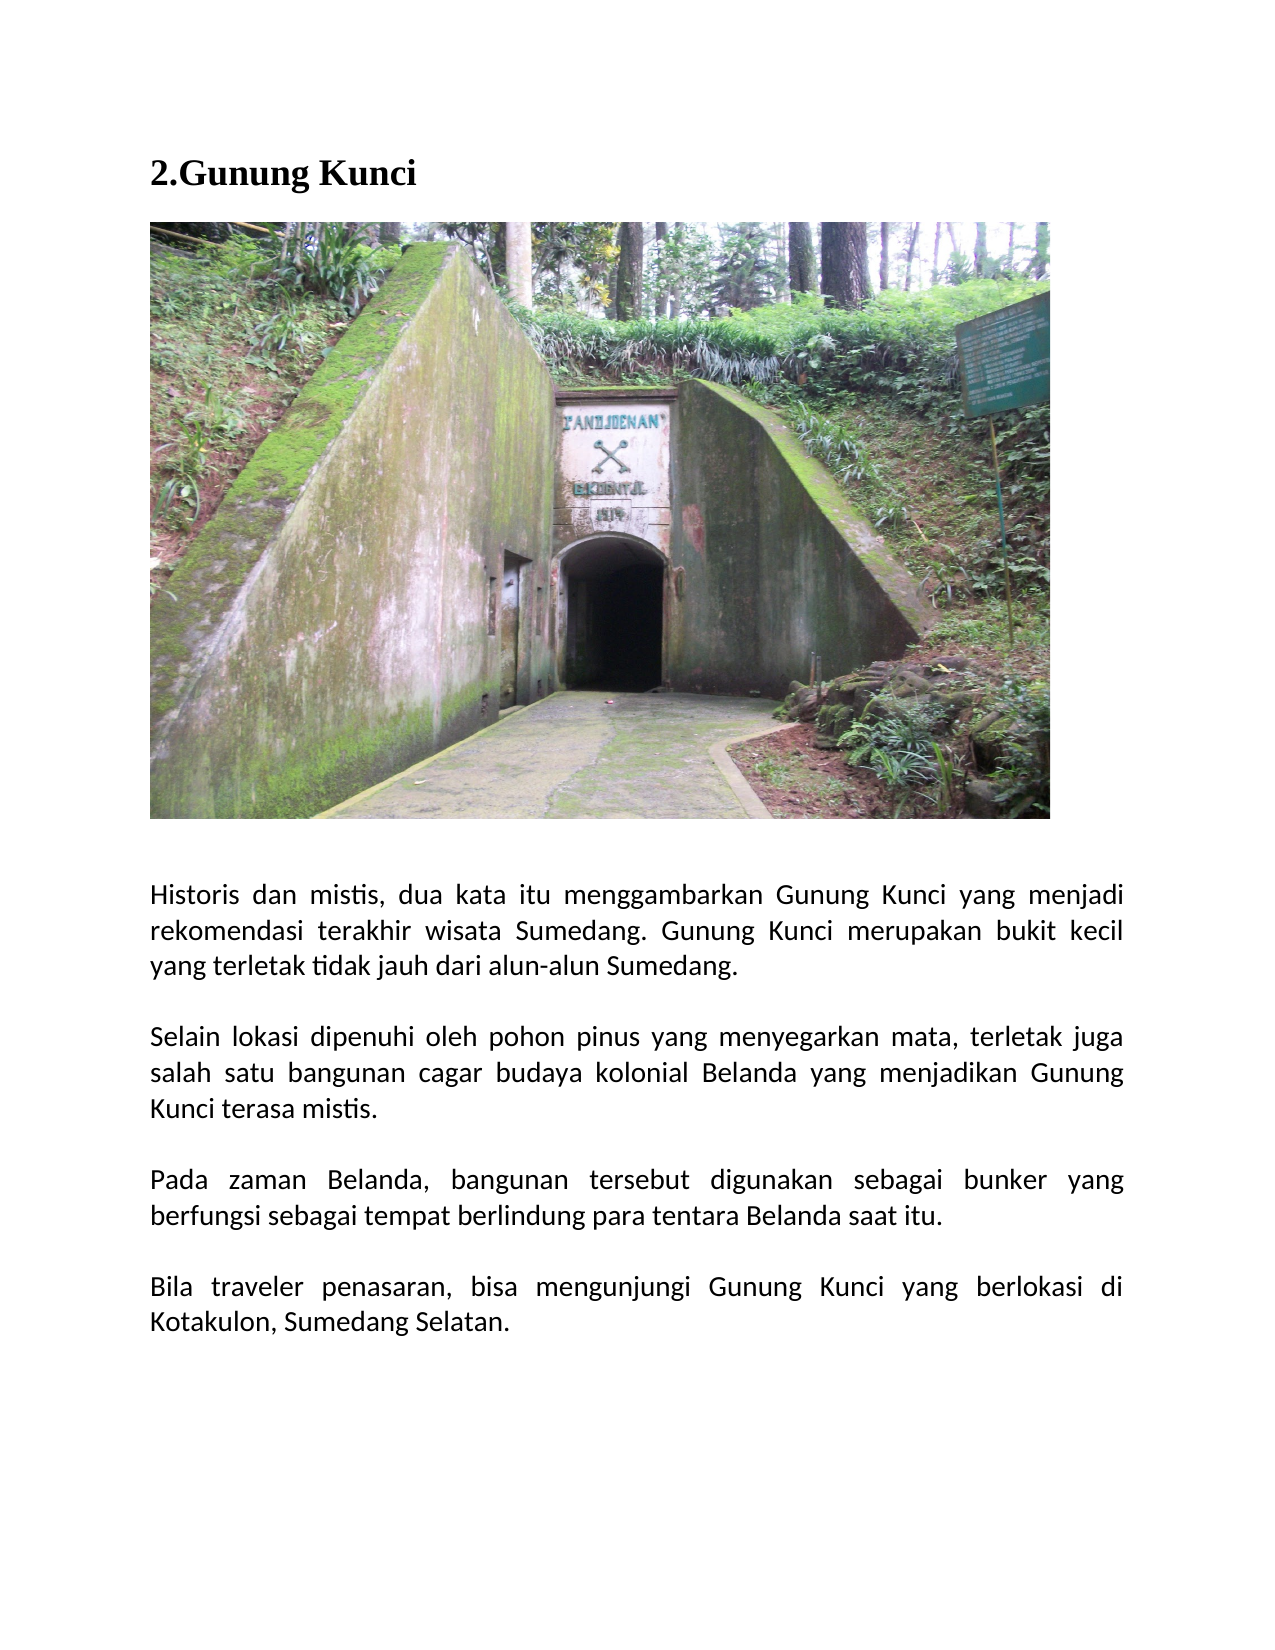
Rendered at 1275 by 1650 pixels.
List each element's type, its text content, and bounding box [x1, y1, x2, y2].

picture [150, 222, 1050, 819]
subtitle 2.Gunung Kunci [150, 150, 1125, 193]
text Selain lokasi dipenuhi oleh pohon pinus yang menyegarkan mata, terletak juga salah satu bangunan cagar budaya kolonial Belanda yang menjadikan Gunung Kunci terasa mistis. [150, 1018, 1125, 1125]
text Historis dan mistis, dua kata itu menggambarkan Gunung Kunci yang menjadi rekomendasi terakhir wisata Sumedang. Gunung Kunci merupakan bukit kecil yang terletak tidak jauh dari alun-alun Sumedang. [150, 876, 1125, 983]
text Bila traveler penasaran, bisa mengunjungi Gunung Kunci yang berlokasi di Kotakulon, Sumedang Selatan. [150, 1268, 1125, 1339]
text Pada zaman Belanda, bangunan tersebut digunakan sebagai bunker yang berfungsi sebagai tempat berlindung para tentara Belanda saat itu. [150, 1161, 1125, 1232]
